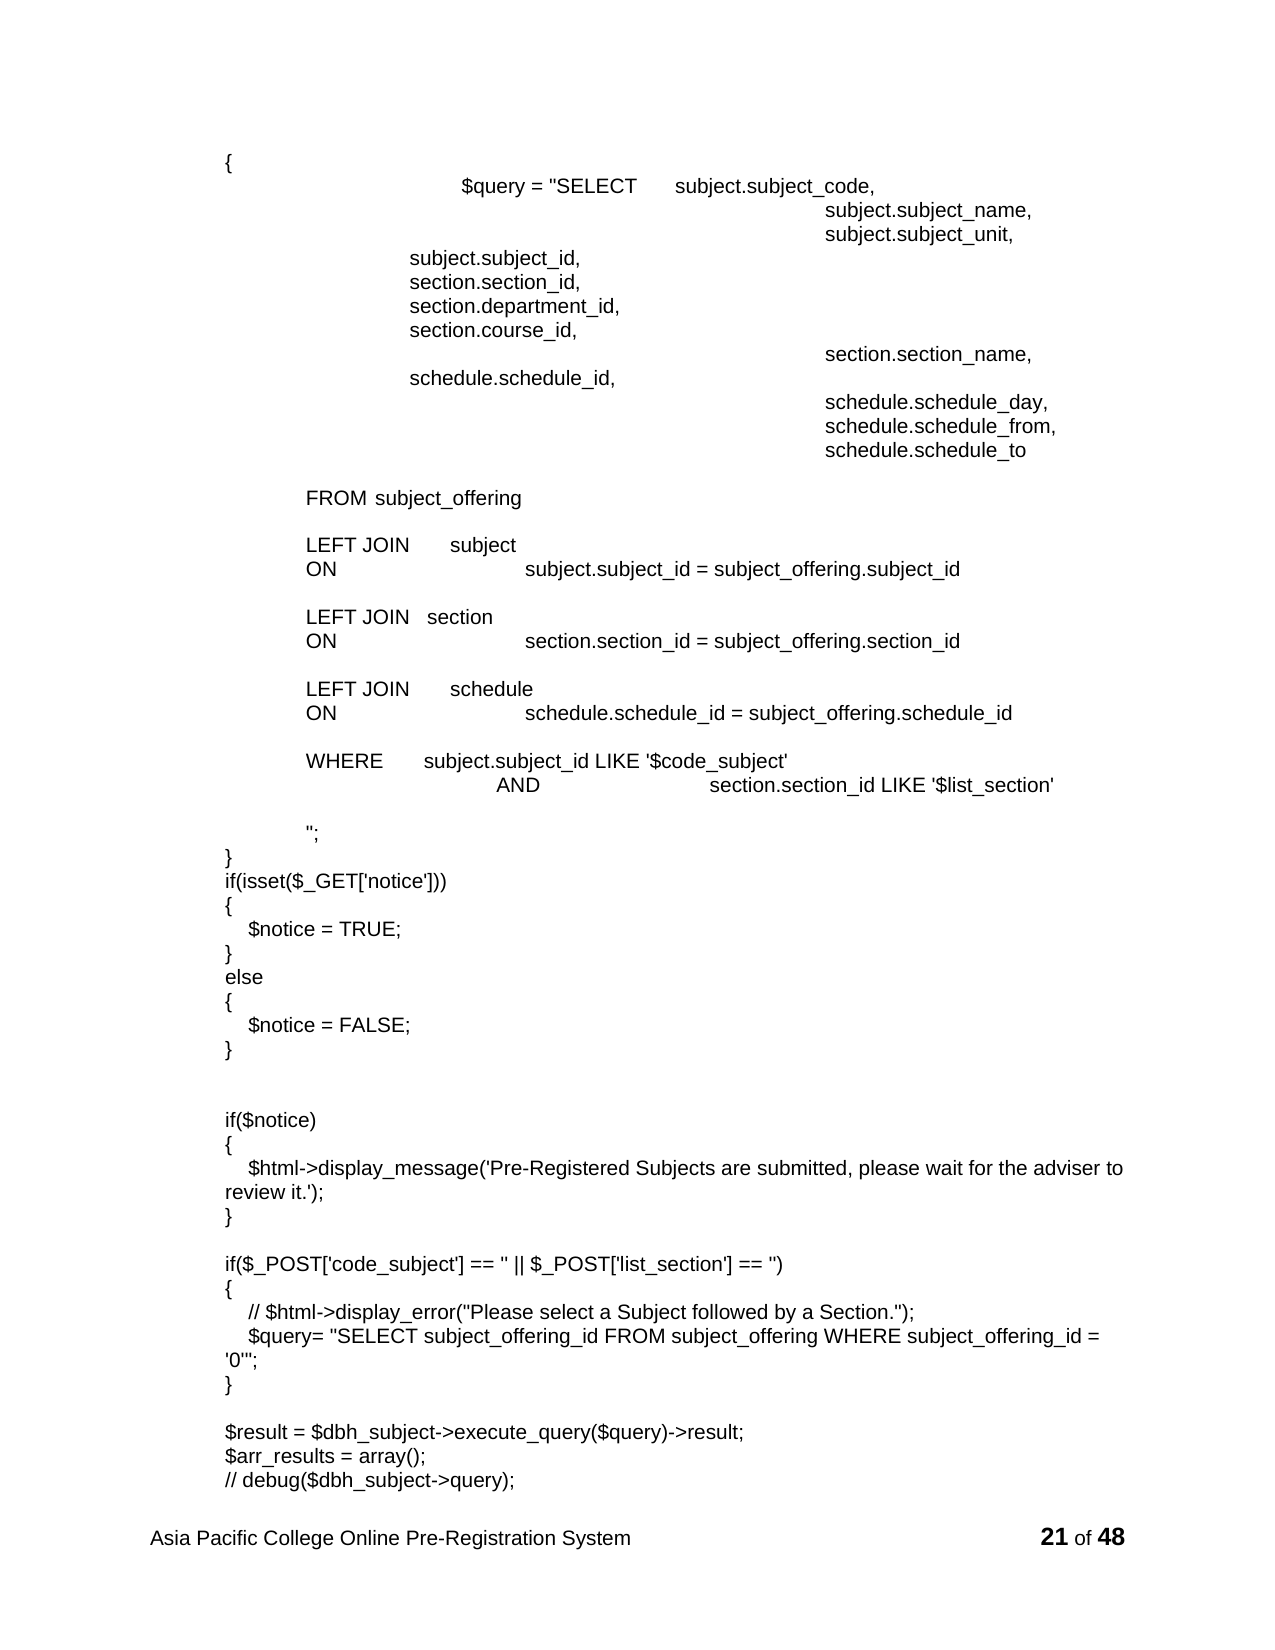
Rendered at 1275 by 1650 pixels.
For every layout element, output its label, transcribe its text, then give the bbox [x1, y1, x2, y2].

list } [225, 941, 1125, 964]
list subject.subject_unit, [225, 222, 1125, 246]
list LEFT JOIN subject [225, 533, 1125, 557]
list $query = "SELECT subject.subject_code, [225, 174, 1125, 198]
list ON subject.subject_id = subject_offering.subject_id [225, 557, 1125, 581]
list { [225, 1132, 1125, 1156]
list WHERE subject.subject_id LIKE '$code_subject' [225, 749, 1125, 773]
list { [225, 1276, 1125, 1300]
list { [225, 988, 1125, 1012]
list $arr_results = array(); [225, 1444, 1125, 1468]
list ON schedule.schedule_id = subject_offering.schedule_id [225, 701, 1125, 725]
list $html->display_message('Pre-Registered Subjects are submitted, please wait for the adviser to review it.'); [225, 1156, 1125, 1204]
list } [225, 1036, 1125, 1060]
list } [225, 845, 1125, 869]
list schedule.schedule_day, [225, 389, 1125, 413]
list { [225, 150, 1125, 174]
list section.department_id, [225, 294, 1125, 318]
list if(isset($_GET['notice'])) [225, 869, 1125, 893]
list { [225, 893, 1125, 917]
list section.section_id, [225, 270, 1125, 294]
list ON section.section_id = subject_offering.section_id [225, 629, 1125, 653]
list $query= "SELECT subject_offering_id FROM subject_offering WHERE subject_offering_id = '0'"; [225, 1324, 1125, 1372]
list } [225, 1372, 1125, 1396]
list section.section_name, [225, 342, 1125, 366]
list $notice = TRUE; [225, 917, 1125, 941]
list subject.subject_id, [225, 246, 1125, 270]
list LEFT JOIN schedule [225, 677, 1125, 701]
list section.course_id, [225, 318, 1125, 342]
list LEFT JOIN section [225, 605, 1125, 629]
list if($_POST['code_subject'] == '' || $_POST['list_section'] == '') [225, 1252, 1125, 1276]
list // $html->display_error("Please select a Subject followed by a Section."); [225, 1300, 1125, 1324]
list $notice = FALSE; [225, 1012, 1125, 1036]
list if($notice) [225, 1108, 1125, 1132]
list schedule.schedule_id, [225, 366, 1125, 389]
list FROM subject_offering [225, 485, 1125, 509]
list "; [225, 821, 1125, 845]
list schedule.schedule_to [225, 437, 1125, 461]
list subject.subject_name, [225, 198, 1125, 222]
list // debug($dbh_subject->query); [225, 1468, 1125, 1492]
list else [225, 964, 1125, 988]
list AND section.section_id LIKE '$list_section' [225, 773, 1125, 797]
list schedule.schedule_from, [225, 413, 1125, 437]
list $result = $dbh_subject->execute_query($query)->result; [225, 1420, 1125, 1444]
list } [225, 1204, 1125, 1228]
